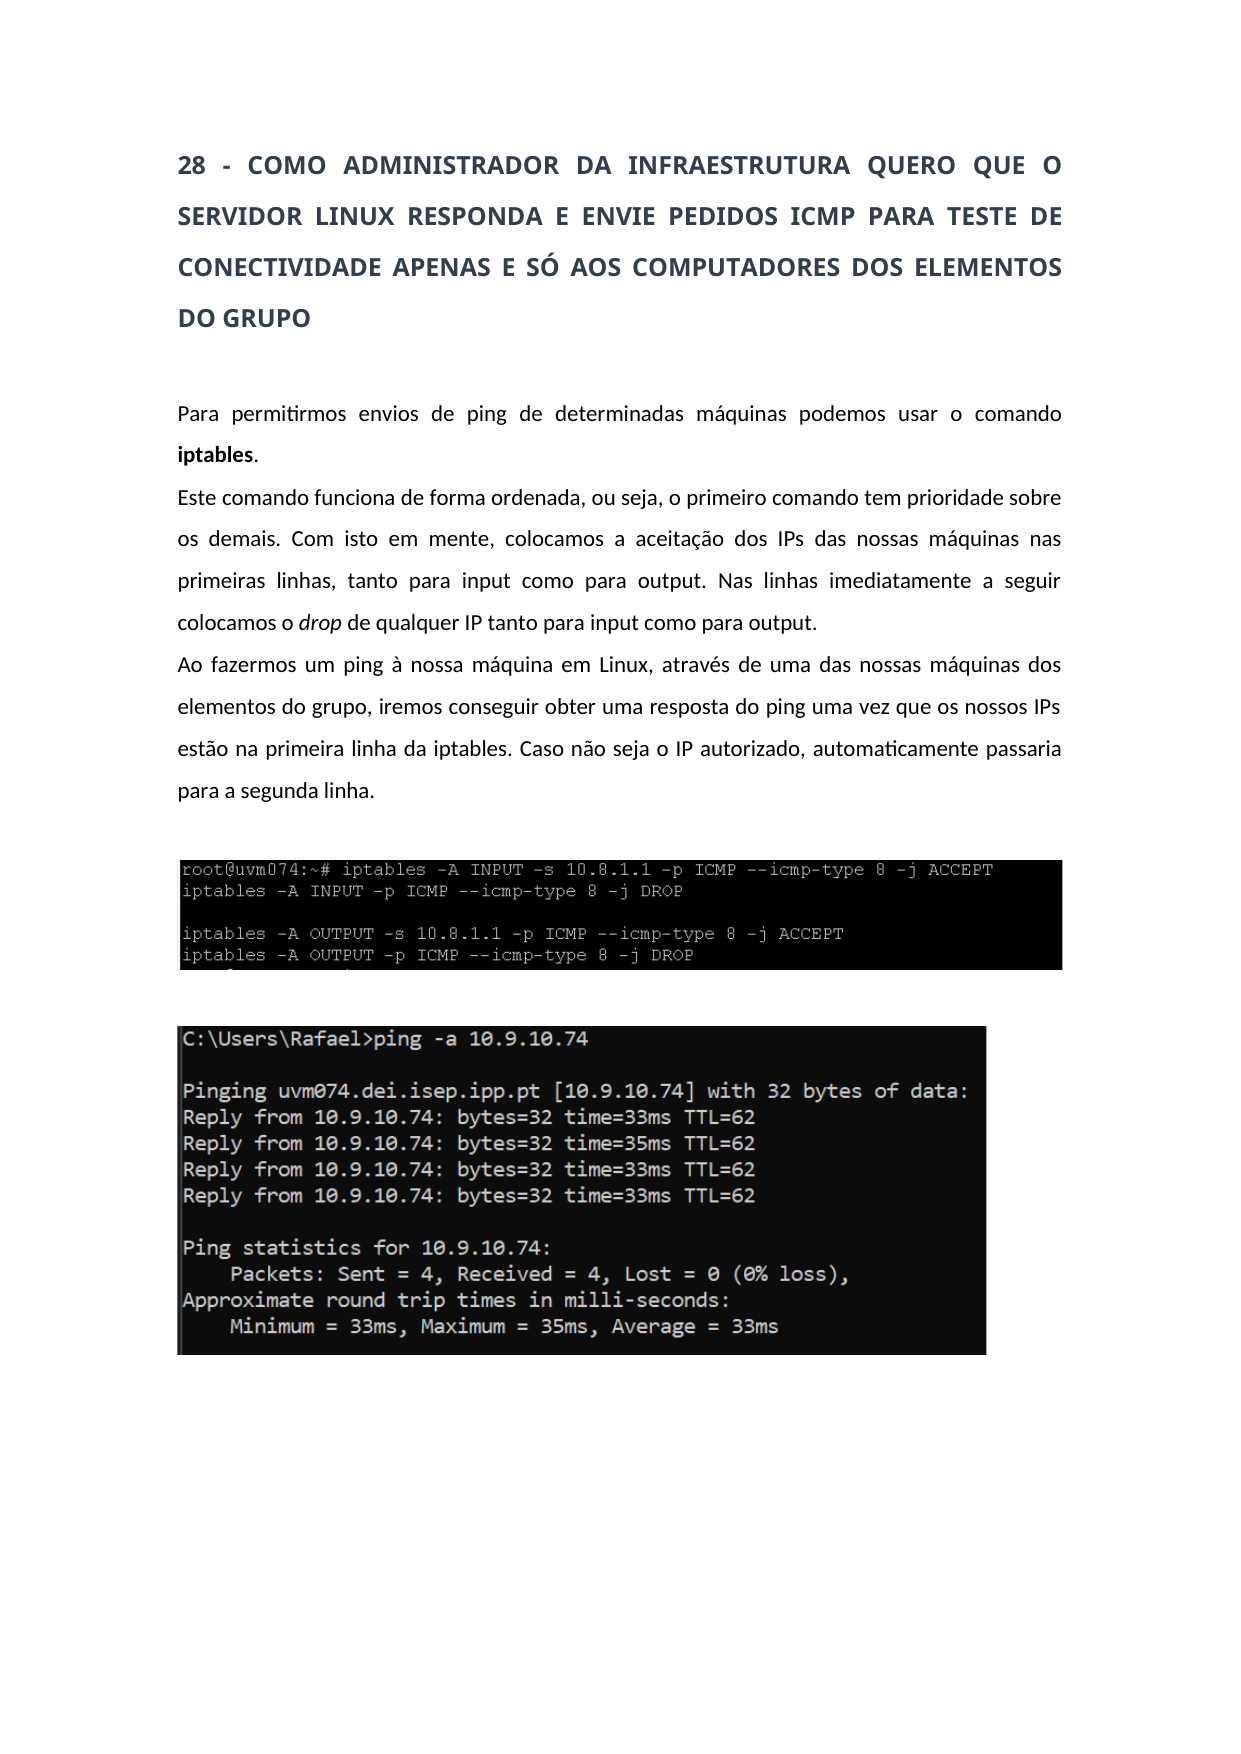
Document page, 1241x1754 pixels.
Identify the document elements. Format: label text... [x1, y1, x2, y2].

picture [177, 860, 1063, 970]
text Ao fazermos um ping à nossa máquina em Linux, através de uma das nossas máquinas dos elementos do grupo, iremos conseguir obter uma resposta do ping uma vez que os nossos IPs estão na primeira linha da iptables. Caso não seja o IP autorizado, automaticamente passaria para a segunda linha. [177, 651, 1063, 804]
picture [177, 1026, 987, 1355]
text Para permitirmos envios de ping de determinadas máquinas podemos usar o comando iptables. [177, 399, 1063, 469]
text Este comando funciona de forma ordenada, ou seja, o primeiro comando tem prioridade sobre os demais. Com isto em mente, colocamos a aceitação dos IPs das nossas máquinas nas primeiras linhas, tanto para input como para output. Nas linhas imediatamente a seguir colocamos o drop de qualquer IP tanto para input como para output. [177, 483, 1063, 637]
subtitle 28 - Como administrador da infraestrutura quero que o servidor Linux responda e envie pedidos ICMP para teste de conectividade apenas e só aos computadores dos elementos do grupo [177, 148, 1063, 335]
